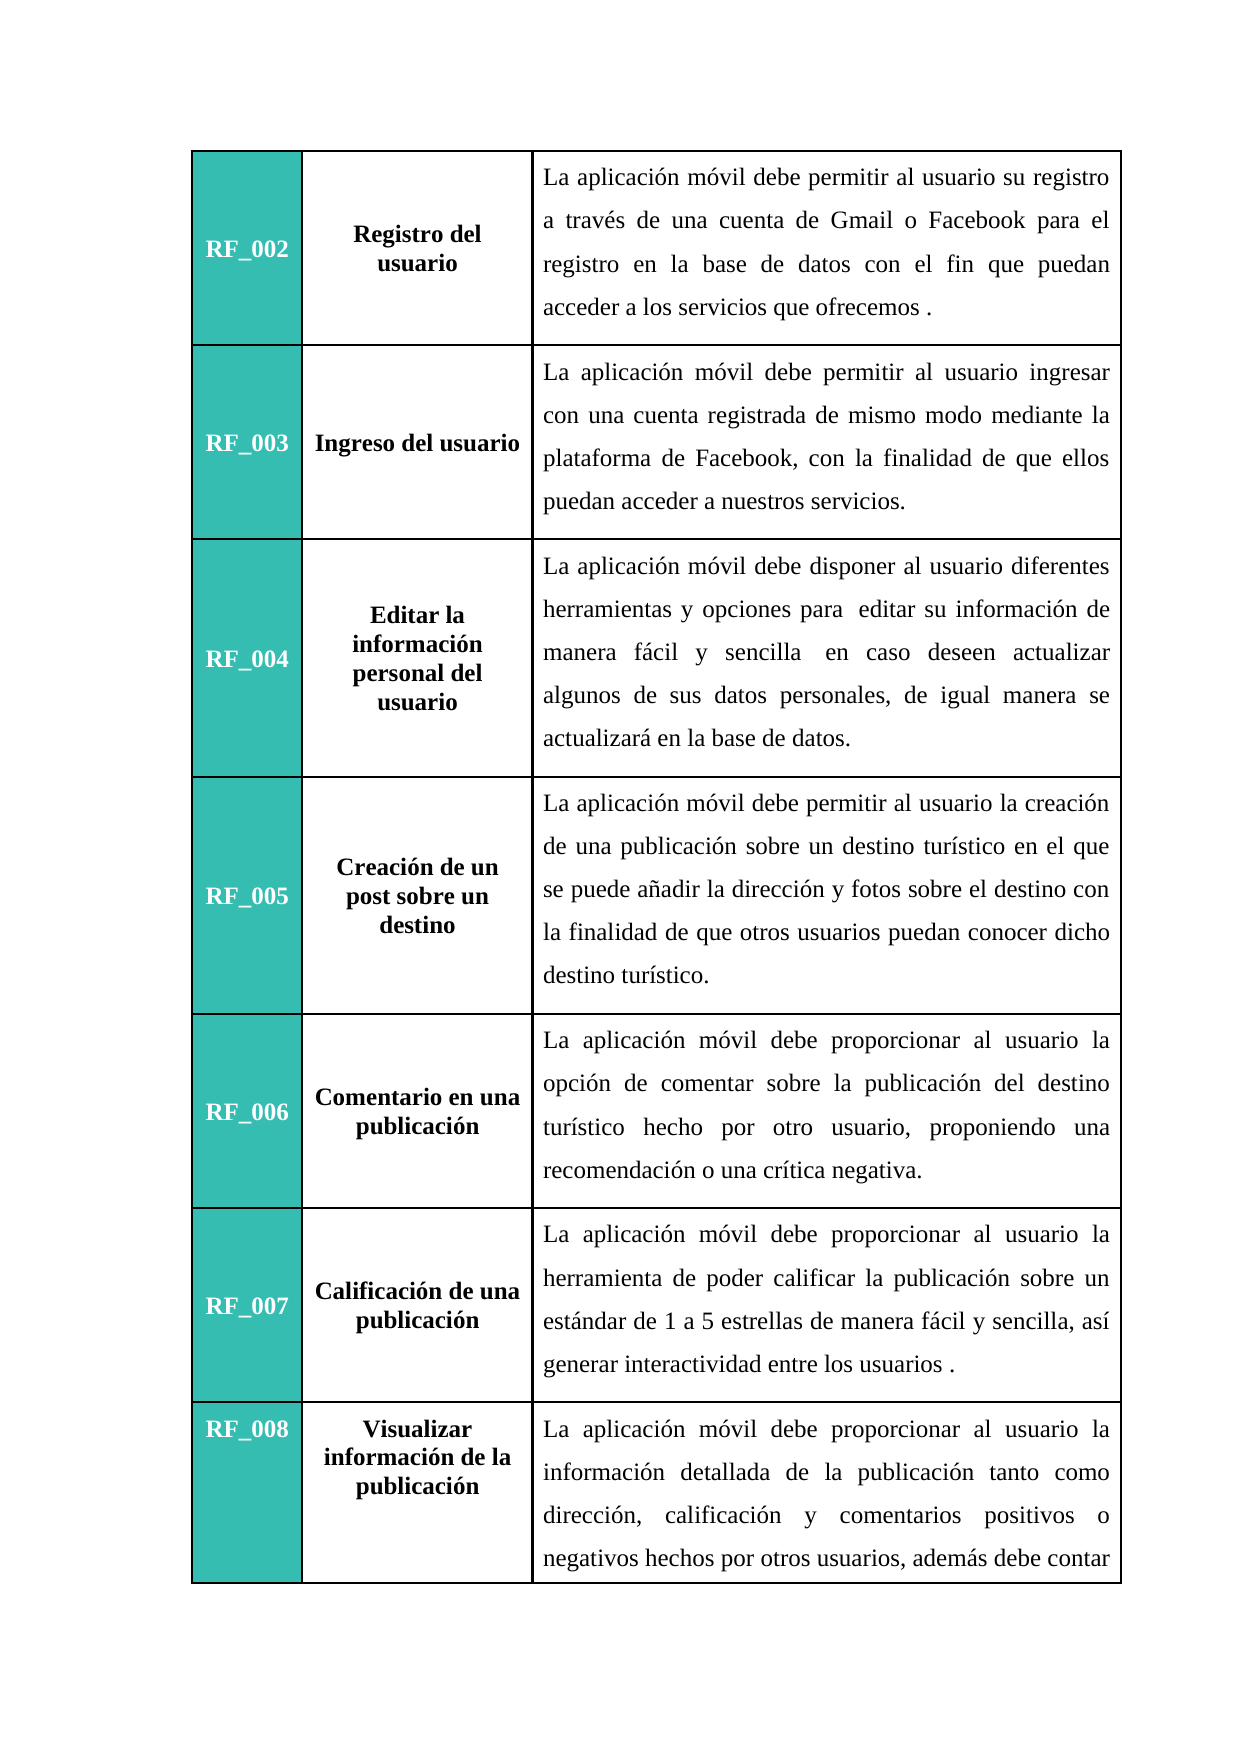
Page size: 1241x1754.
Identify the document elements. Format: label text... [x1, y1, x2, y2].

table_cell Ingreso del usuario [303, 346, 531, 538]
table_cell Creación de un post sobre un destino [303, 778, 531, 1013]
table_cell Editar la información personal del usuario [303, 540, 531, 776]
table_cell RF_006 [193, 1015, 301, 1207]
table_cell La aplicación móvil debe proporcionar al usuario la herramienta de poder calificar la publicación sobre un estándar de 1 a 5 estrellas de manera fácil y sencilla, así generar interactividad entre los usuarios . [534, 1209, 1120, 1401]
table_cell Registro del usuario [303, 152, 531, 344]
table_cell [303, 1403, 531, 1582]
table_cell Calificación de una publicación [303, 1209, 531, 1401]
table_cell Comentario en una publicación [303, 1015, 531, 1207]
table_cell La aplicación móvil debe disponer al usuario diferentes herramientas y opciones para editar su información de manera fácil y sencilla en caso deseen actualizar algunos de sus datos personales, de igual manera se actualizará en la base de datos. [534, 540, 1120, 776]
table_cell RF_008 [193, 1403, 301, 1582]
table_cell RF_007 [193, 1209, 301, 1401]
table_cell La aplicación móvil debe permitir al usuario ingresar con una cuenta registrada de mismo modo mediante la plataforma de Facebook, con la finalidad de que ellos puedan acceder a nuestros servicios. [534, 346, 1120, 538]
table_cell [534, 1403, 1120, 1582]
table_cell RF_002 [193, 152, 301, 344]
table_cell RF_004 [193, 540, 301, 776]
table_cell La aplicación móvil debe permitir al usuario la creación de una publicación sobre un destino turístico en el que se puede añadir la dirección y fotos sobre el destino con la finalidad de que otros usuarios puedan conocer dicho destino turístico. [534, 778, 1120, 1013]
table_cell RF_005 [193, 778, 301, 1013]
table_cell RF_003 [193, 346, 301, 538]
table_cell La aplicación móvil debe proporcionar al usuario la opción de comentar sobre la publicación del destino turístico hecho por otro usuario, proponiendo una recomendación o una crítica negativa. [534, 1015, 1120, 1207]
table_cell La aplicación móvil debe permitir al usuario su registro a través de una cuenta de Gmail o Facebook para el registro en la base de datos con el fin que puedan acceder a los servicios que ofrecemos . [534, 152, 1120, 344]
